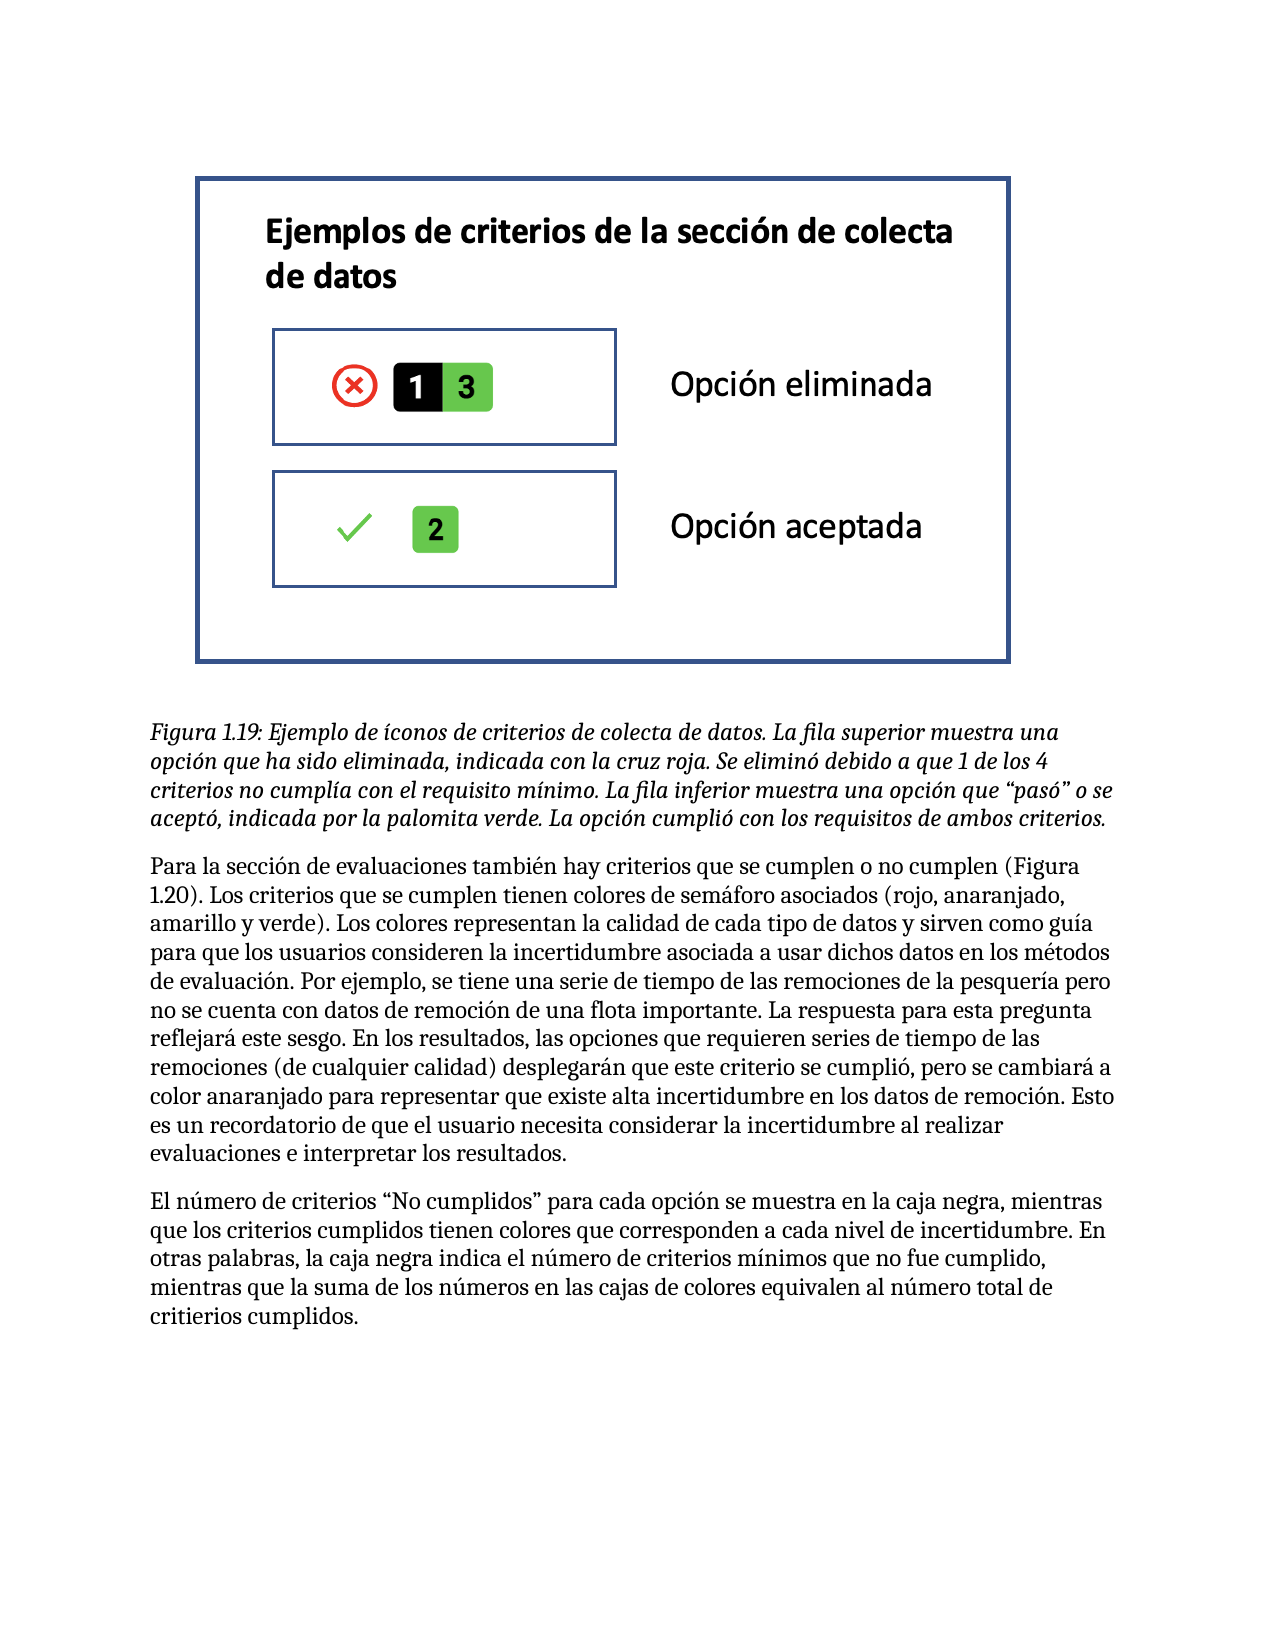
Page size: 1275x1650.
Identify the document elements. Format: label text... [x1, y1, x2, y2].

text Para la sección de evaluaciones también hay criterios que se cumplen o no cumplen (Figura 1.20). Los criterios que se cumplen tienen colores de semáforo asociados (rojo, anaranjado, amarillo y verde). Los colores representan la calidad de cada tipo de datos y sirven como guía para que los usuarios consideren la incertidumbre asociada a usar dichos datos en los métodos de evaluación. Por ejemplo, se tiene una serie de tiempo de las remociones de la pesquería pero no se cuenta con datos de remoción de una flota importante. La respuesta para esta pregunta reflejará este sesgo. En los resultados, las opciones que requieren series de tiempo de las remociones (de cualquier calidad) desplegarán que este criterio se cumplió, pero se cambiará a color anaranjado para representar que existe alta incertidumbre en los datos de remoción. Esto es un recordatorio de que el usuario necesita considerar la incertidumbre al realizar evaluaciones e interpretar los resultados. [150, 852, 1125, 1168]
text El número de criterios “No cumplidos” para cada opción se muestra en la caja negra, mientras que los criterios cumplidos tienen colores que corresponden a cada nivel de incertidumbre. En otras palabras, la caja negra indica el número de criterios mínimos que no fue cumplido, mientras que la suma de los números en las cajas de colores equivalen al número total de critierios cumplidos. [150, 1187, 1125, 1331]
text Figura 1.19: Ejemplo de íconos de criterios de colecta de datos. La fila superior muestra una opción que ha sido eliminada, indicada con la cruz roja. Se eliminó debido a que 1 de los 4 criterios no cumplía con el requisito mínimo. La fila inferior muestra una opción que “pasó” o se aceptó, indicada por la palomita verde. La opción cumplió con los requisitos de ambos criterios. [150, 718, 1125, 833]
picture [168, 150, 1044, 698]
